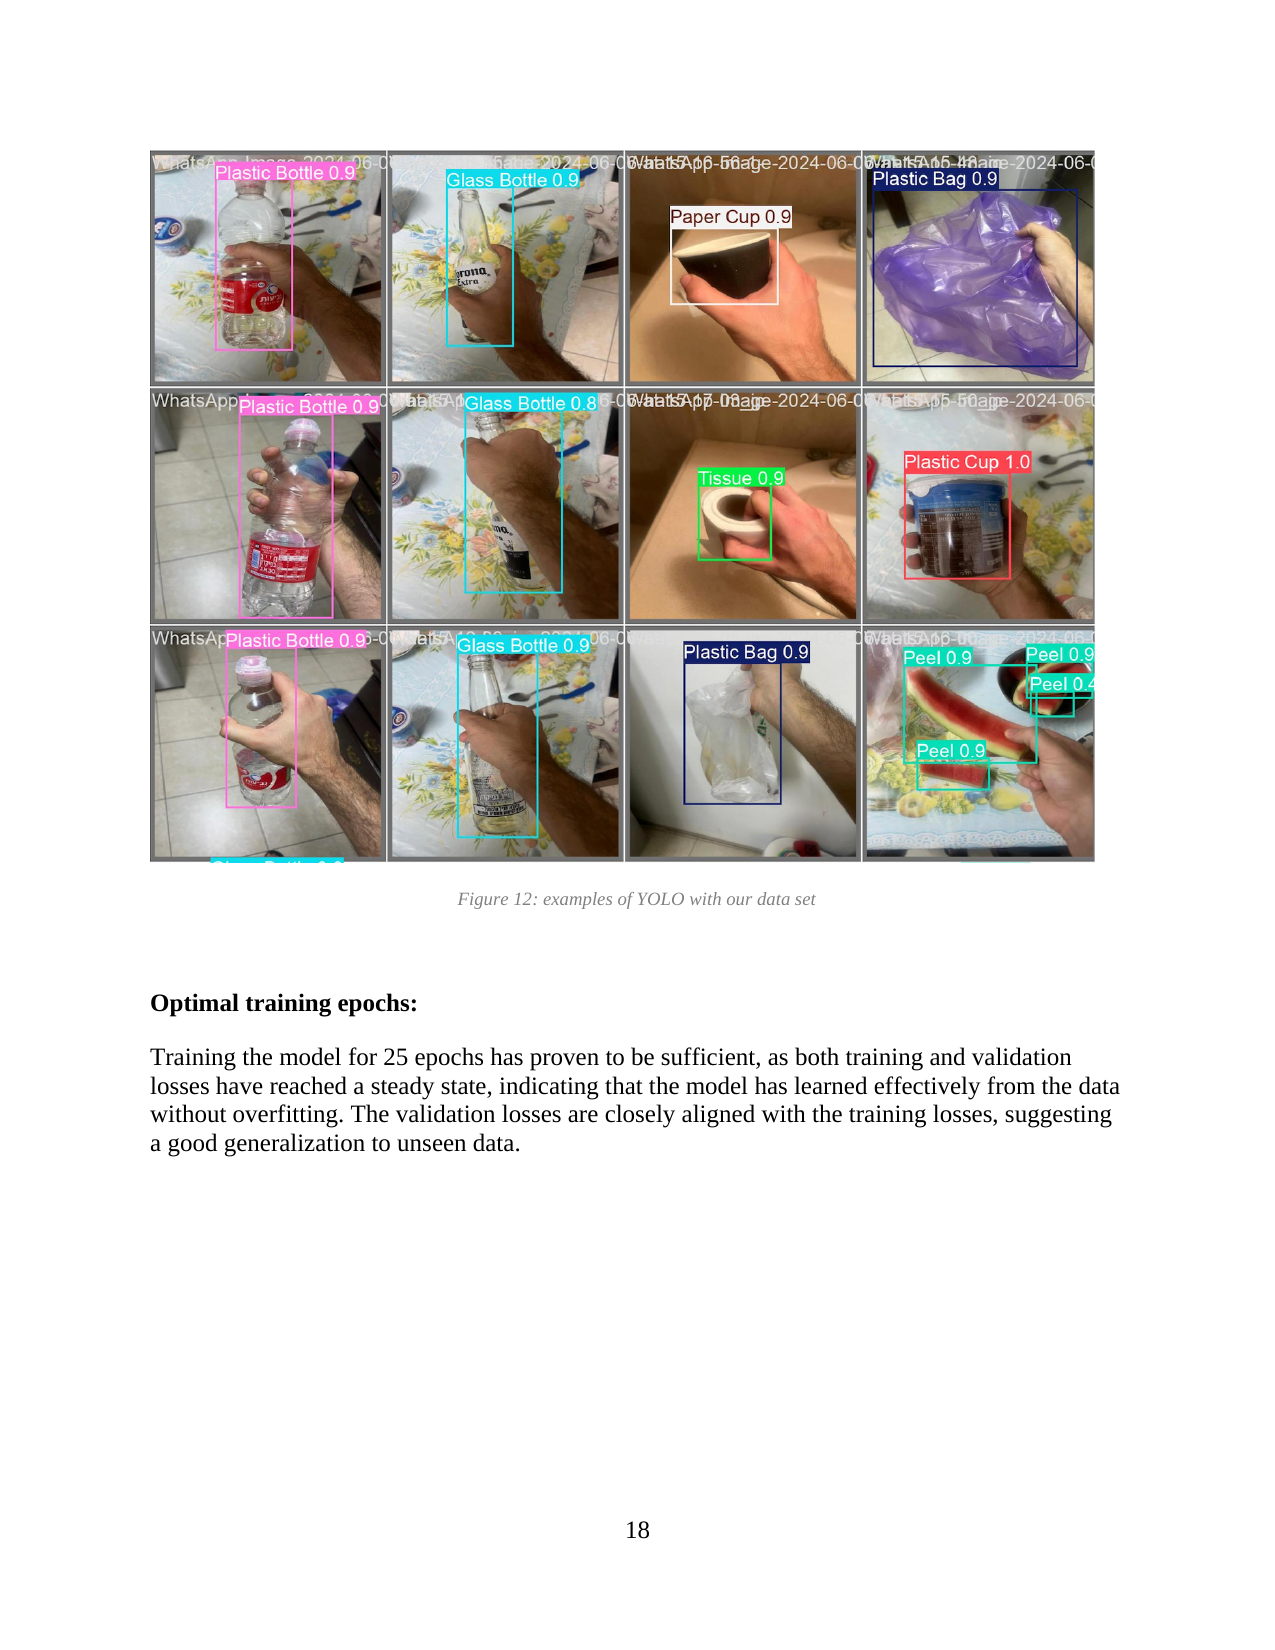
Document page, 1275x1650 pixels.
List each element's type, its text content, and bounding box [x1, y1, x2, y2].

text Optimal training epochs: [150, 988, 1125, 1017]
text Figure 12: examples of YOLO with our data set [150, 888, 1125, 909]
text Training the model for 25 epochs has proven to be sufficient, as both training and validation losses have reached a steady state, indicating that the model has learned effectively from the data without overfitting. The validation losses are closely aligned with the training losses, suggesting a good generalization to unseen data. [150, 1042, 1125, 1157]
picture [150, 150, 1095, 863]
